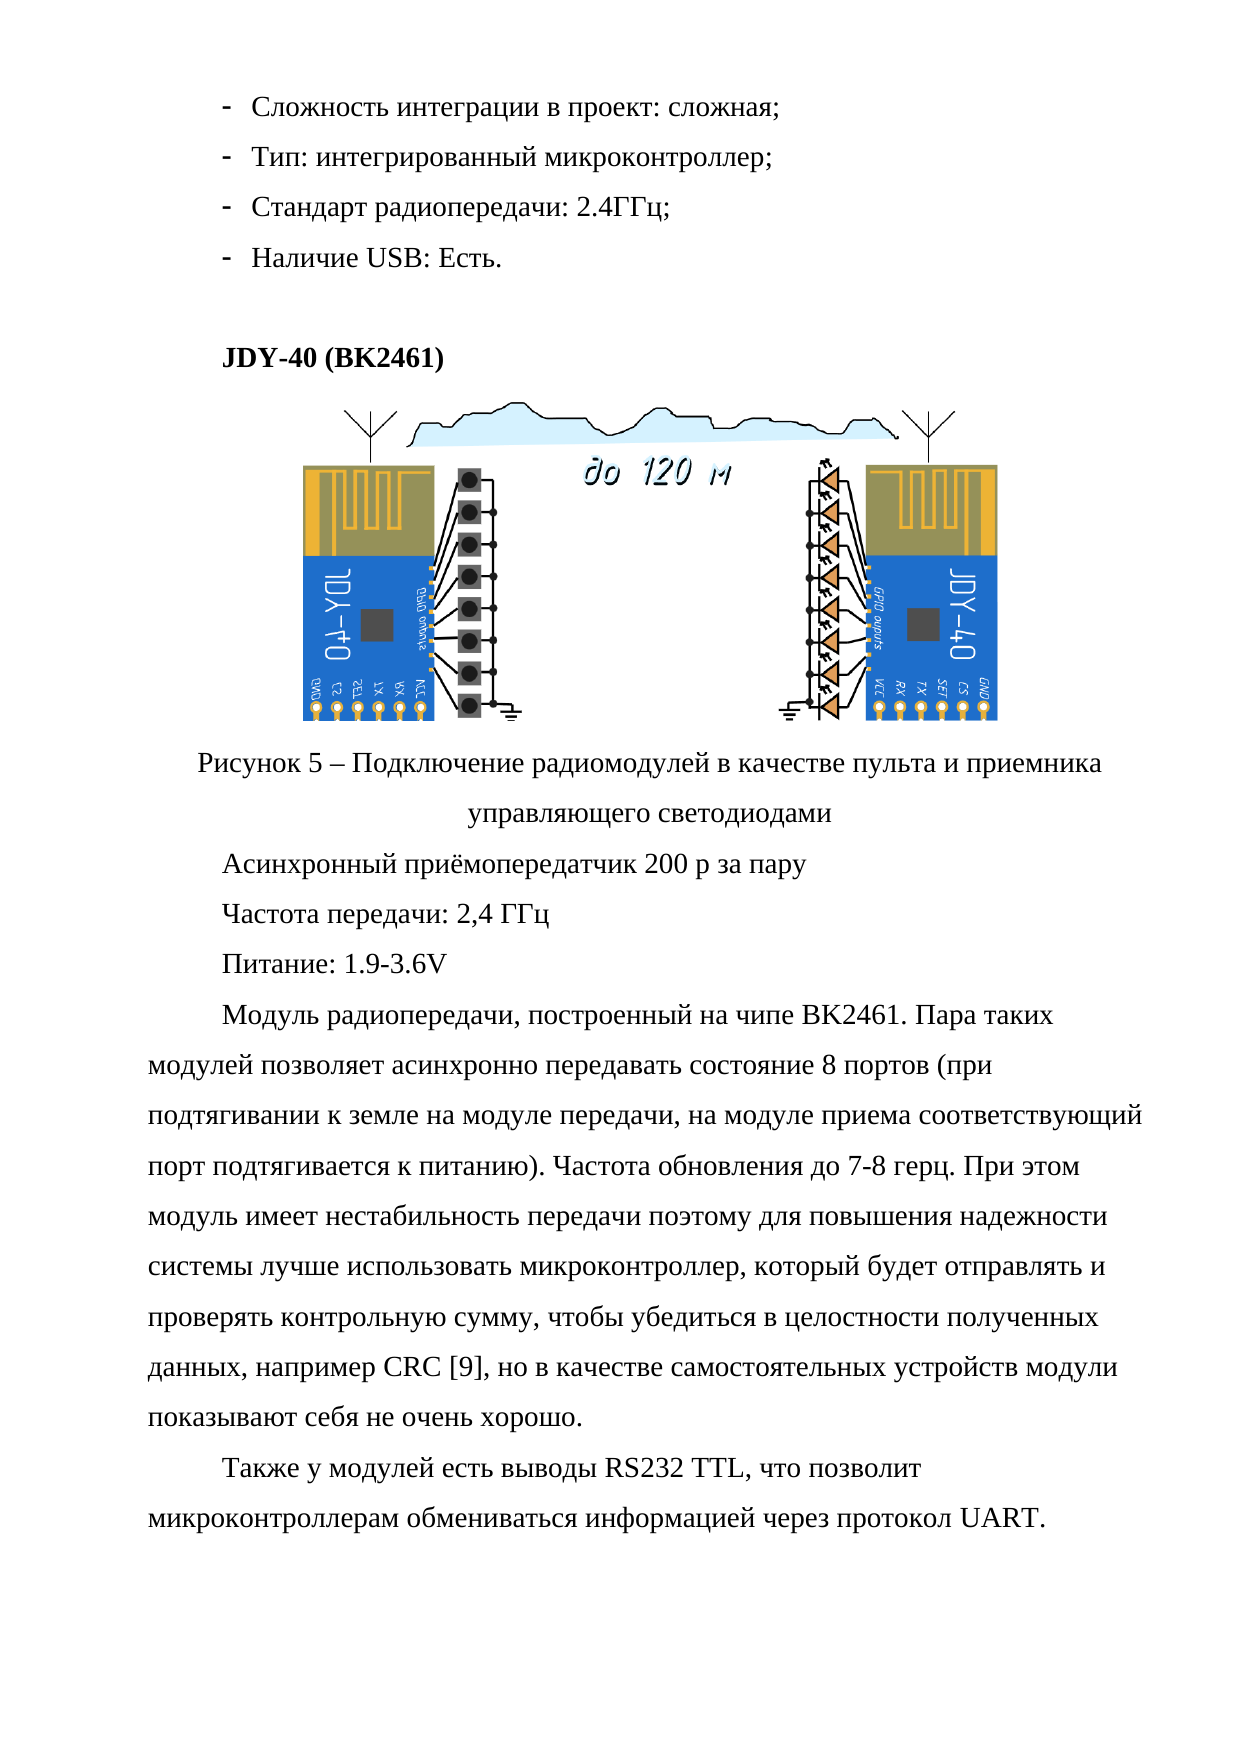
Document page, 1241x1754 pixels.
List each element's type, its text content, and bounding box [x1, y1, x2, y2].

picture [299, 391, 1000, 732]
text Частота передачи: 2,4 ГГц [148, 896, 1152, 930]
text Модуль радиопередачи, построенный на чипе BK2461. Пара таких модулей позволяет асинхронно передавать состояние 8 портов (при подтягивании к земле на модуле передачи, на модуле приема соответствующий порт подтягивается к питанию). Частота обновления до 7-8 герц. При этом модуль имеет нестабильность передачи поэтому для повышения надежности системы лучше использовать микроконтроллер, который будет отправлять и проверять контрольную сумму, чтобы убедиться в целостности полученных данных, например CRC [9], но в качестве самостоятельных устройств модули показывают себя не очень хорошо. [148, 997, 1152, 1433]
list Тип: интегрированный микроконтроллер; [222, 139, 1152, 173]
text Асинхронный приёмопередатчик 200 р за пару [148, 846, 1152, 879]
subtitle JDY-40 (BK2461) [148, 341, 1152, 374]
list Наличие USB: Есть. [222, 240, 1152, 273]
list Стандарт радиопередачи: 2.4ГГц; [222, 189, 1152, 223]
text Питание: 1.9-3.6V [148, 947, 1152, 980]
text Также у модулей есть выводы RS232 TTL, что позволит микроконтроллерам обмениваться информацией через протокол UART. [148, 1450, 1152, 1533]
text Рисунок 5 – Подключение радиомодулей в качестве пульта и приемника управляющего светодиодами [148, 745, 1152, 829]
list Сложность интеграции в проект: сложная; [222, 89, 1152, 122]
